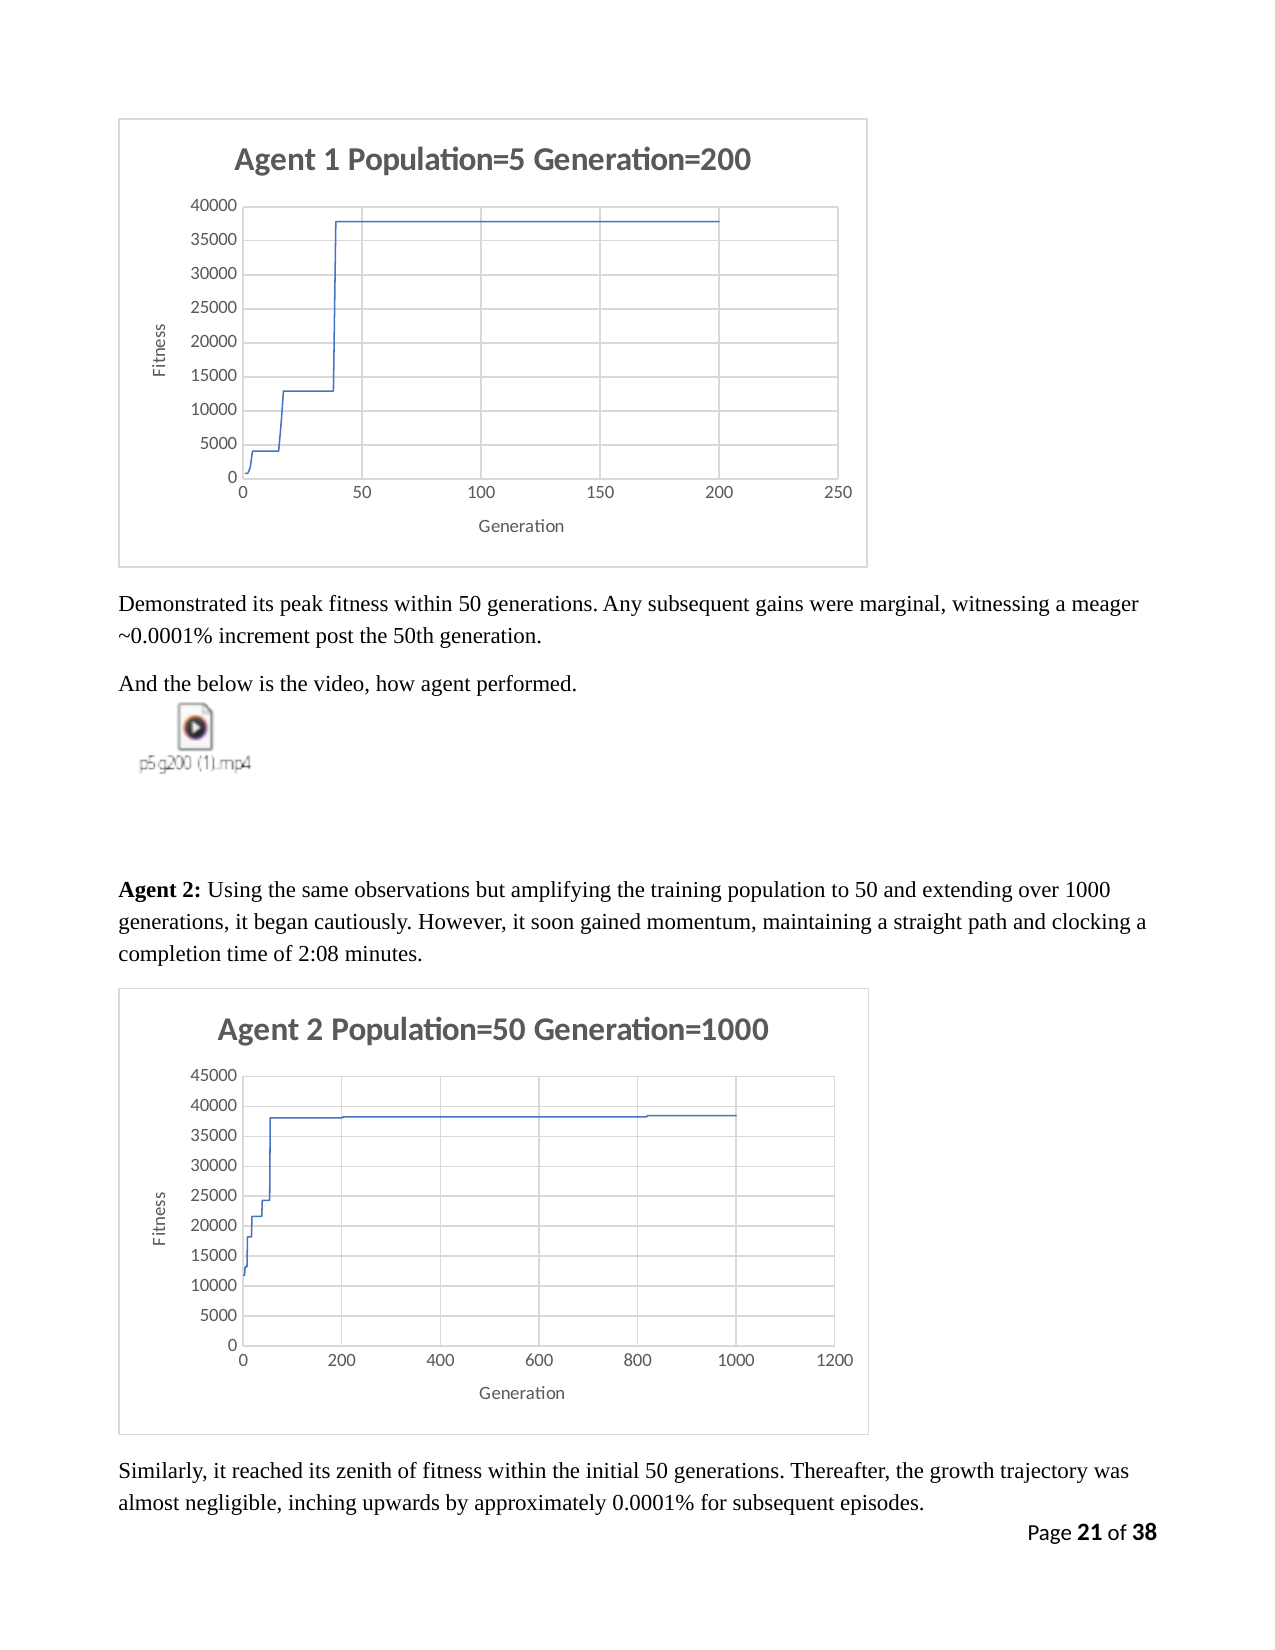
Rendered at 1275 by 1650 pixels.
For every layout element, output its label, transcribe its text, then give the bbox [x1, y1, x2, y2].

text Agent 2: Using the same observations but amplifying the training population to 50 and extending over 1000 generations, it began cautiously. However, it soon gained momentum, maintaining a straight path and clocking a completion time of 2:08 minutes. [118, 876, 1157, 966]
text Demonstrated its peak fitness within 50 generations. Any subsequent gains were marginal, witnessing a meager ~0.0001% increment post the 50th generation. [118, 590, 1157, 648]
text And the below is the video, how agent performed. [118, 670, 1157, 806]
text Similarly, it reached its zenith of fitness within the initial 50 generations. Thereafter, the growth trajectory was almost negligible, inching upwards by approximately 0.0001% for subsequent episodes. [118, 1458, 1157, 1516]
